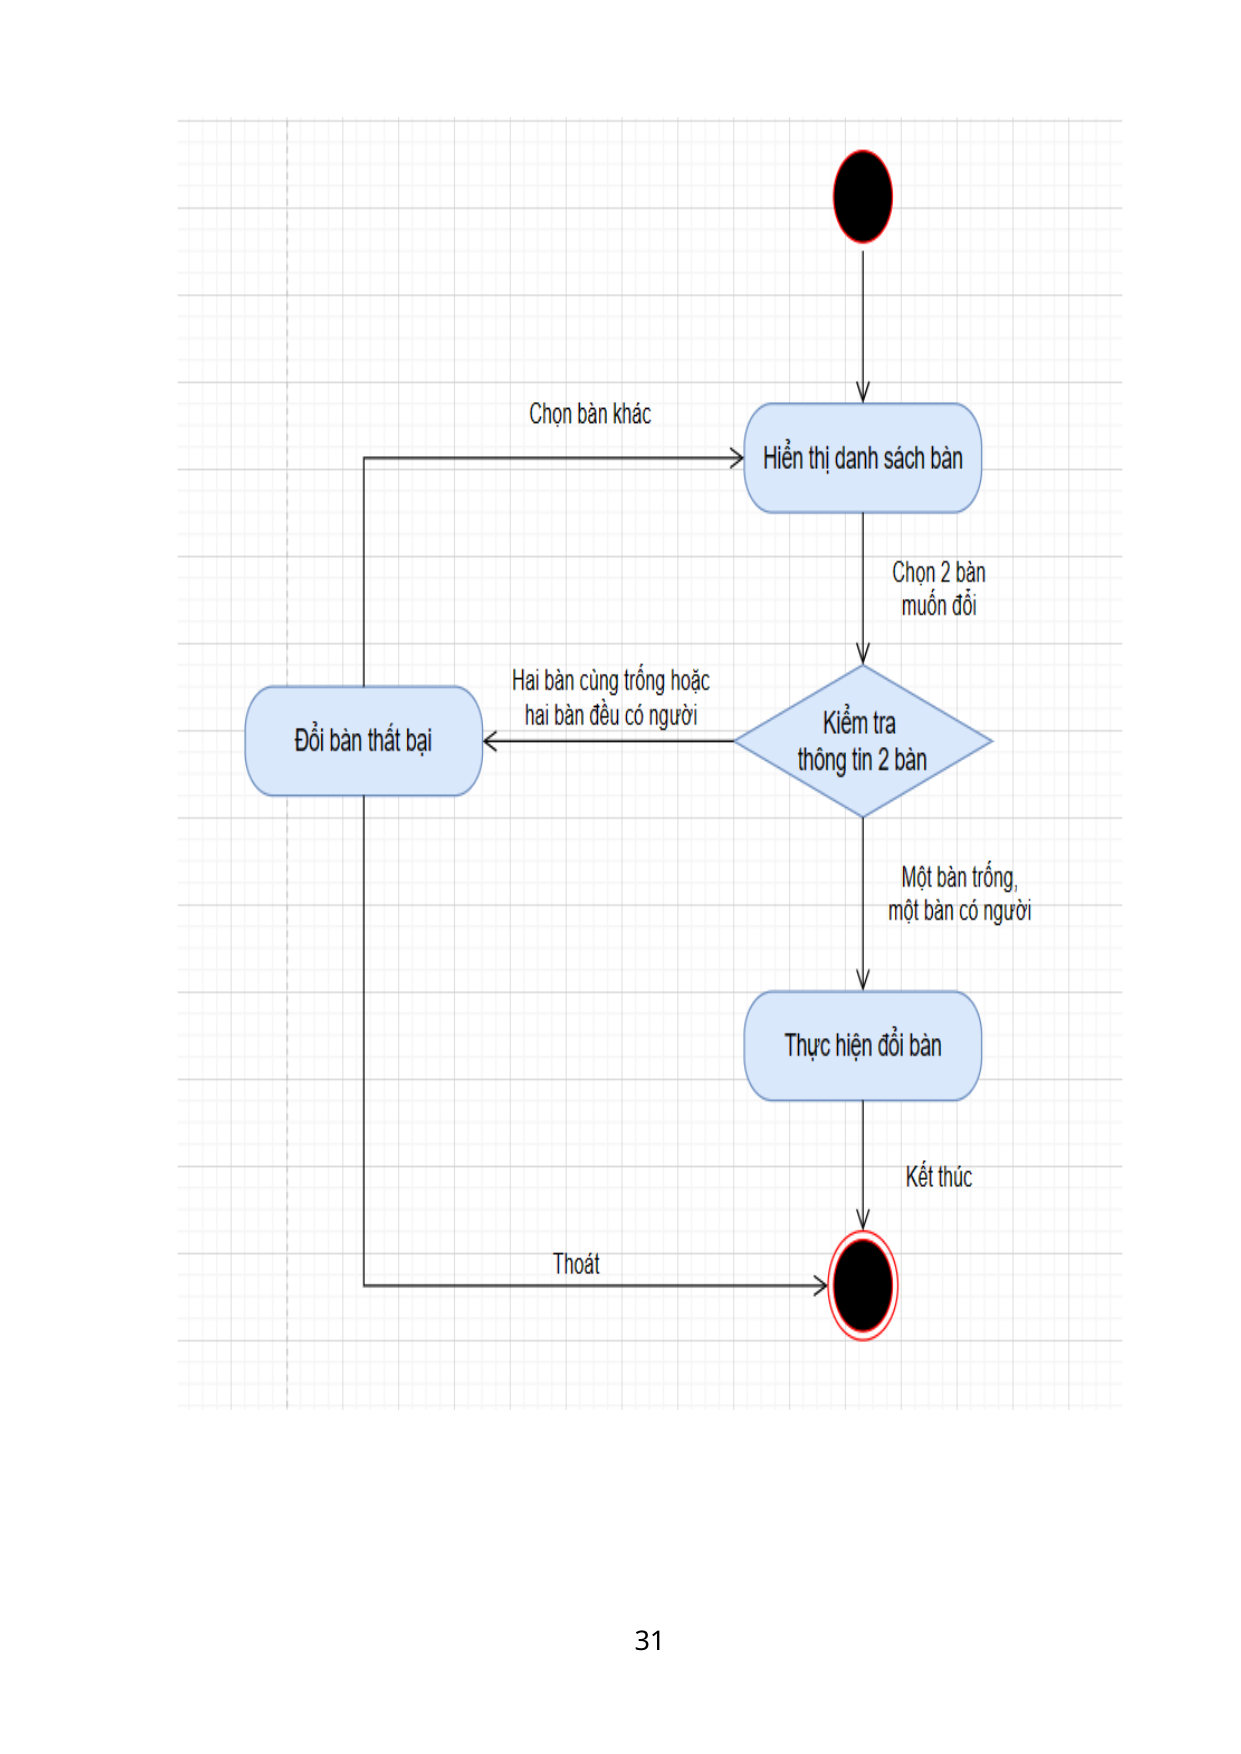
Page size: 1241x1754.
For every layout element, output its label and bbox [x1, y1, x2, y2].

picture [177, 117, 1123, 1410]
